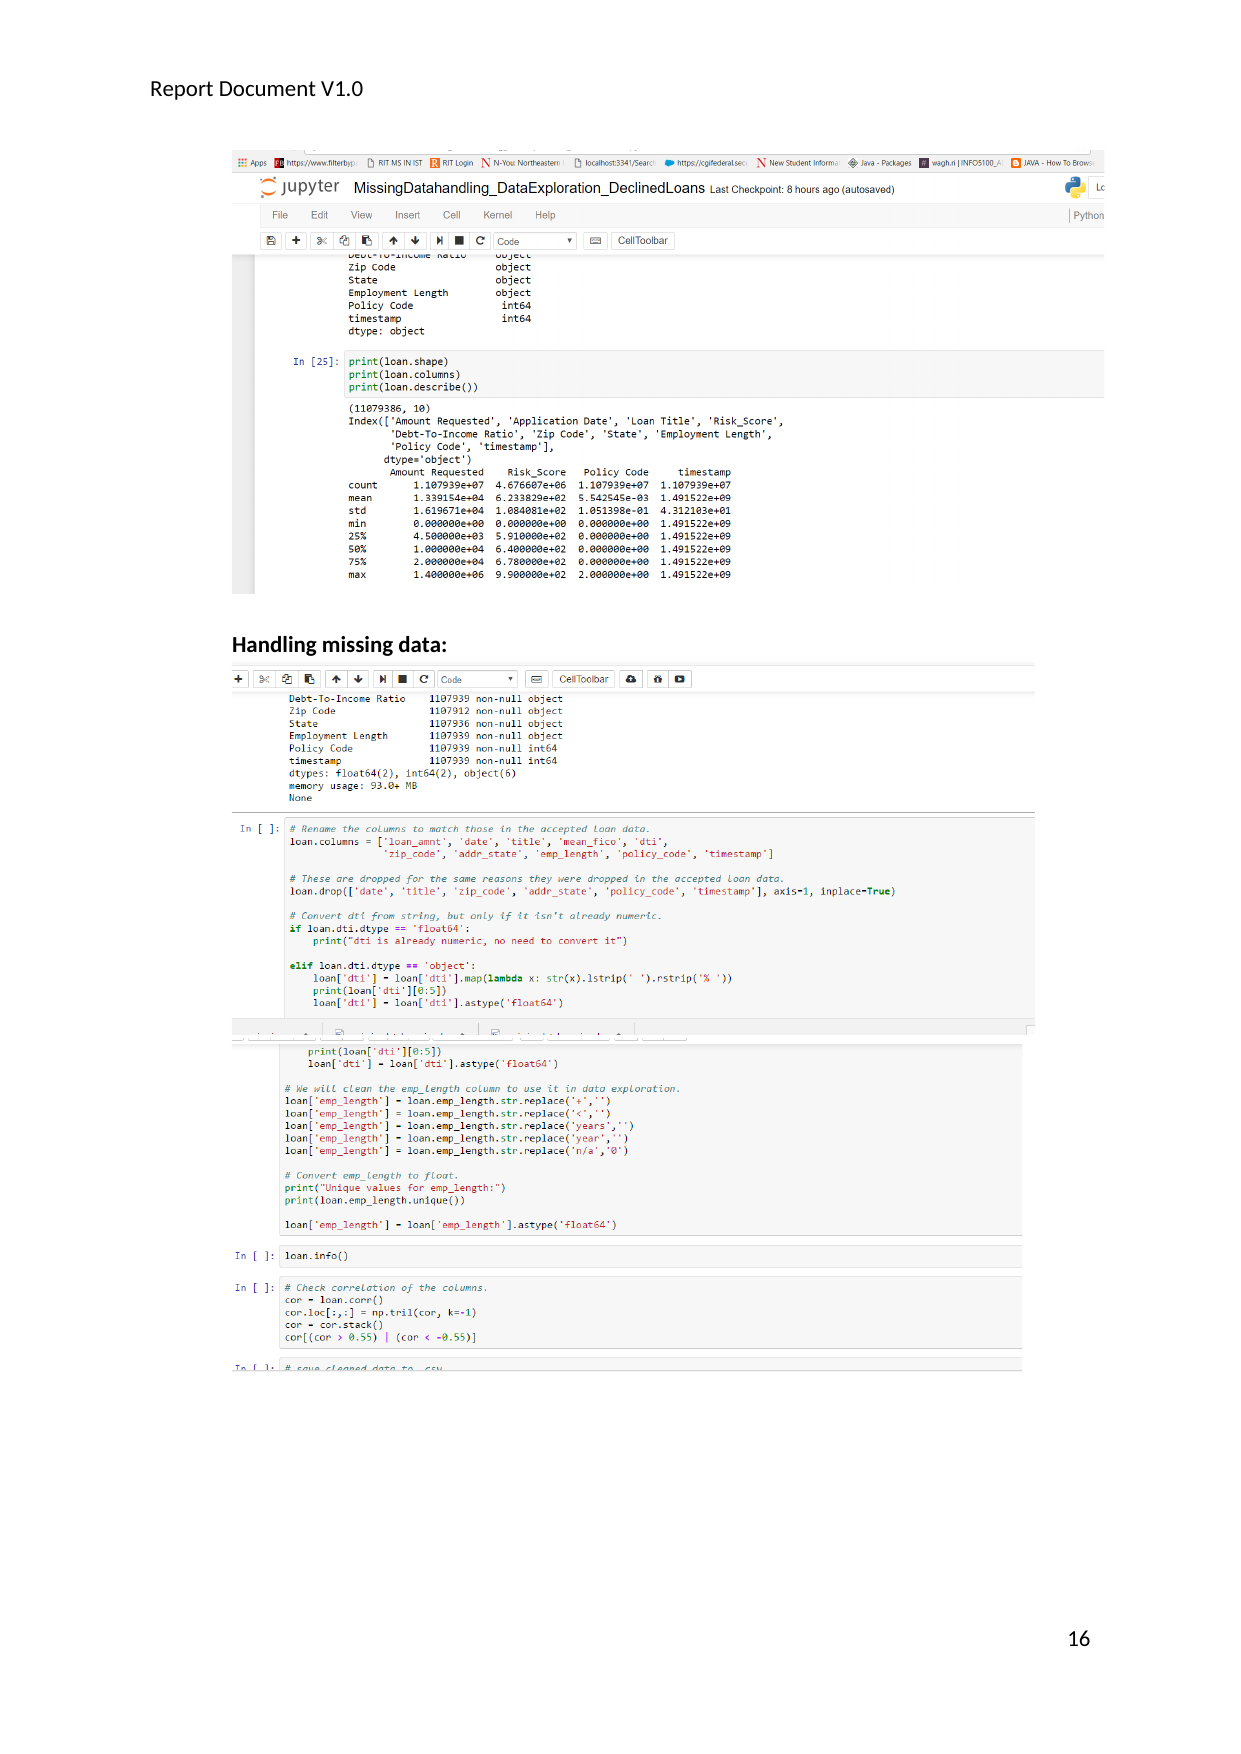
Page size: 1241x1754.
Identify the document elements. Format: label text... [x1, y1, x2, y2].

picture [231, 1038, 1023, 1372]
picture [231, 662, 1035, 1035]
list Handling missing data: [232, 630, 1090, 658]
picture [231, 150, 1105, 594]
